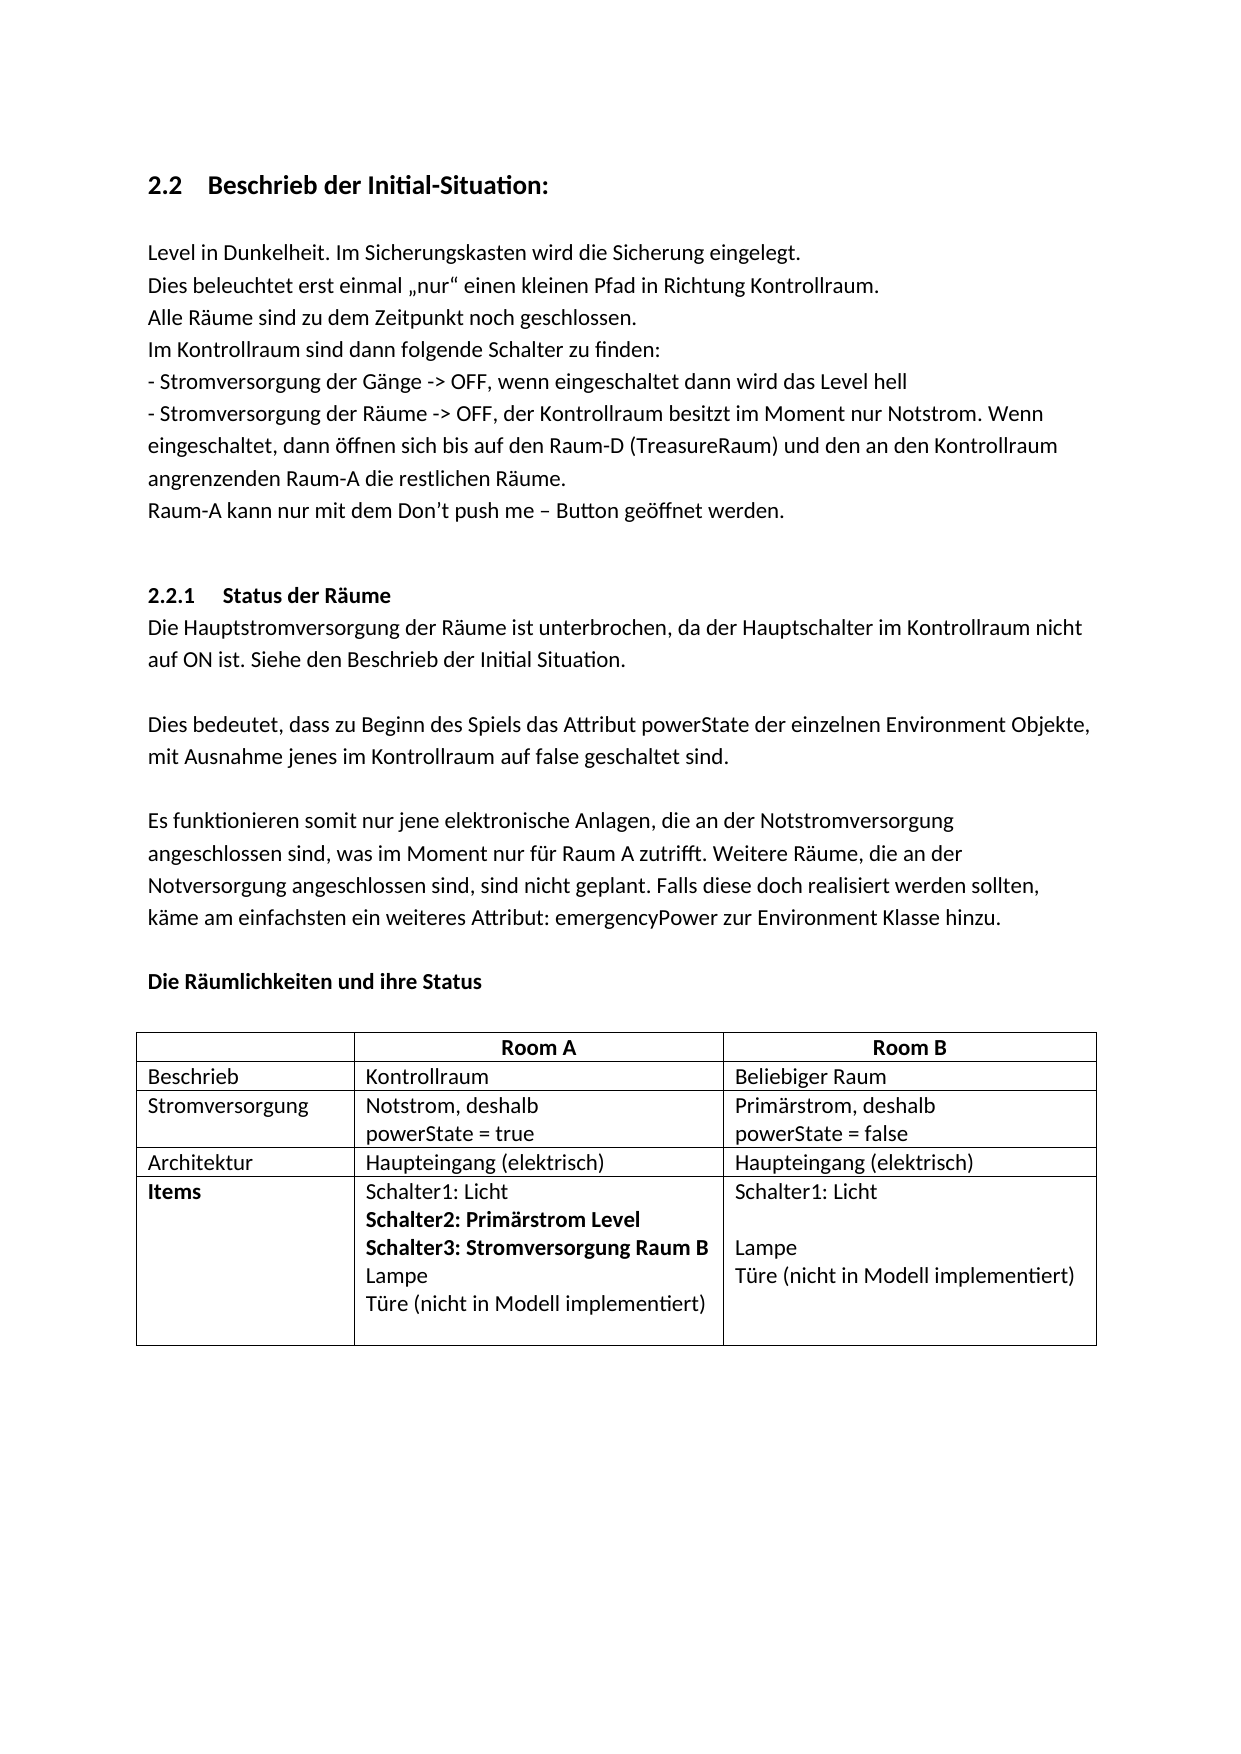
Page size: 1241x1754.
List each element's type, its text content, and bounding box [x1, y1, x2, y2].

table_cell Schalter1: Licht Schalter2: Primärstrom Level Schalter3: Stromversorgung Raum B Lampe Türe (nicht in Modell implementiert) [355, 1177, 723, 1345]
table_header [137, 1033, 354, 1061]
table_cell Schalter1: Licht Lampe Türe (nicht in Modell implementiert) [724, 1177, 1096, 1345]
table_cell Haupteingang (elektrisch) [724, 1148, 1096, 1176]
table_cell Architektur [137, 1148, 354, 1176]
table_cell Kontrollraum [355, 1062, 723, 1090]
text Dies beleuchtet erst einmal „nur“ einen kleinen Pfad in Richtung Kontrollraum. [148, 271, 1093, 299]
subtitle Beschrieb der Initial-Situation: [148, 168, 1093, 201]
text Level in Dunkelheit. Im Sicherungskasten wird die Sicherung eingelegt. [148, 206, 1093, 267]
text - Stromversorgung der Gänge -> OFF, wenn eingeschaltet dann wird das Level hell [148, 367, 1093, 395]
table_header Room B [724, 1033, 1096, 1061]
text Die Räumlichkeiten und ihre Status [148, 967, 1093, 1028]
subtitle Status der Räume [148, 581, 1093, 609]
text Die Hauptstromversorgung der Räume ist unterbrochen, da der Hauptschalter im Kontrollraum nicht auf ON ist. Siehe den Beschrieb der Initial Situation. [148, 613, 1093, 674]
text Raum-A kann nur mit dem Don’t push me – Button geöffnet werden. [148, 496, 1093, 524]
text Dies bedeutet, dass zu Beginn des Spiels das Attribut powerState der einzelnen Environment Objekte, mit Ausnahme jenes im Kontrollraum auf false geschaltet sind. [148, 710, 1093, 770]
table_cell Notstrom, deshalb powerState = true [355, 1091, 723, 1147]
table_cell Primärstrom, deshalb powerState = false [724, 1091, 1096, 1147]
table_header Room A [355, 1033, 723, 1061]
text Alle Räume sind zu dem Zeitpunkt noch geschlossen. Im Kontrollraum sind dann folgende Schalter zu finden: [148, 303, 1093, 363]
table_cell Items [137, 1177, 354, 1345]
table_cell Beliebiger Raum [724, 1062, 1096, 1090]
text Es funktionieren somit nur jene elektronische Anlagen, die an der Notstromversorgung angeschlossen sind, was im Moment nur für Raum A zutrifft. Weitere Räume, die an der Notversorgung angeschlossen sind, sind nicht geplant. Falls diese doch realisiert werden sollten, käme am einfachsten ein weiteres Attribut: emergencyPower zur Environment Klasse hinzu. [148, 807, 1093, 931]
table_cell Stromversorgung [137, 1091, 354, 1147]
text - Stromversorgung der Räume -> OFF, der Kontrollraum besitzt im Moment nur Notstrom. Wenn eingeschaltet, dann öffnen sich bis auf den Raum-D (TreasureRaum) und den an den Kontrollraum angrenzenden Raum-A die restlichen Räume. [148, 399, 1093, 492]
table_cell Beschrieb [137, 1062, 354, 1090]
table_cell Haupteingang (elektrisch) [355, 1148, 723, 1176]
